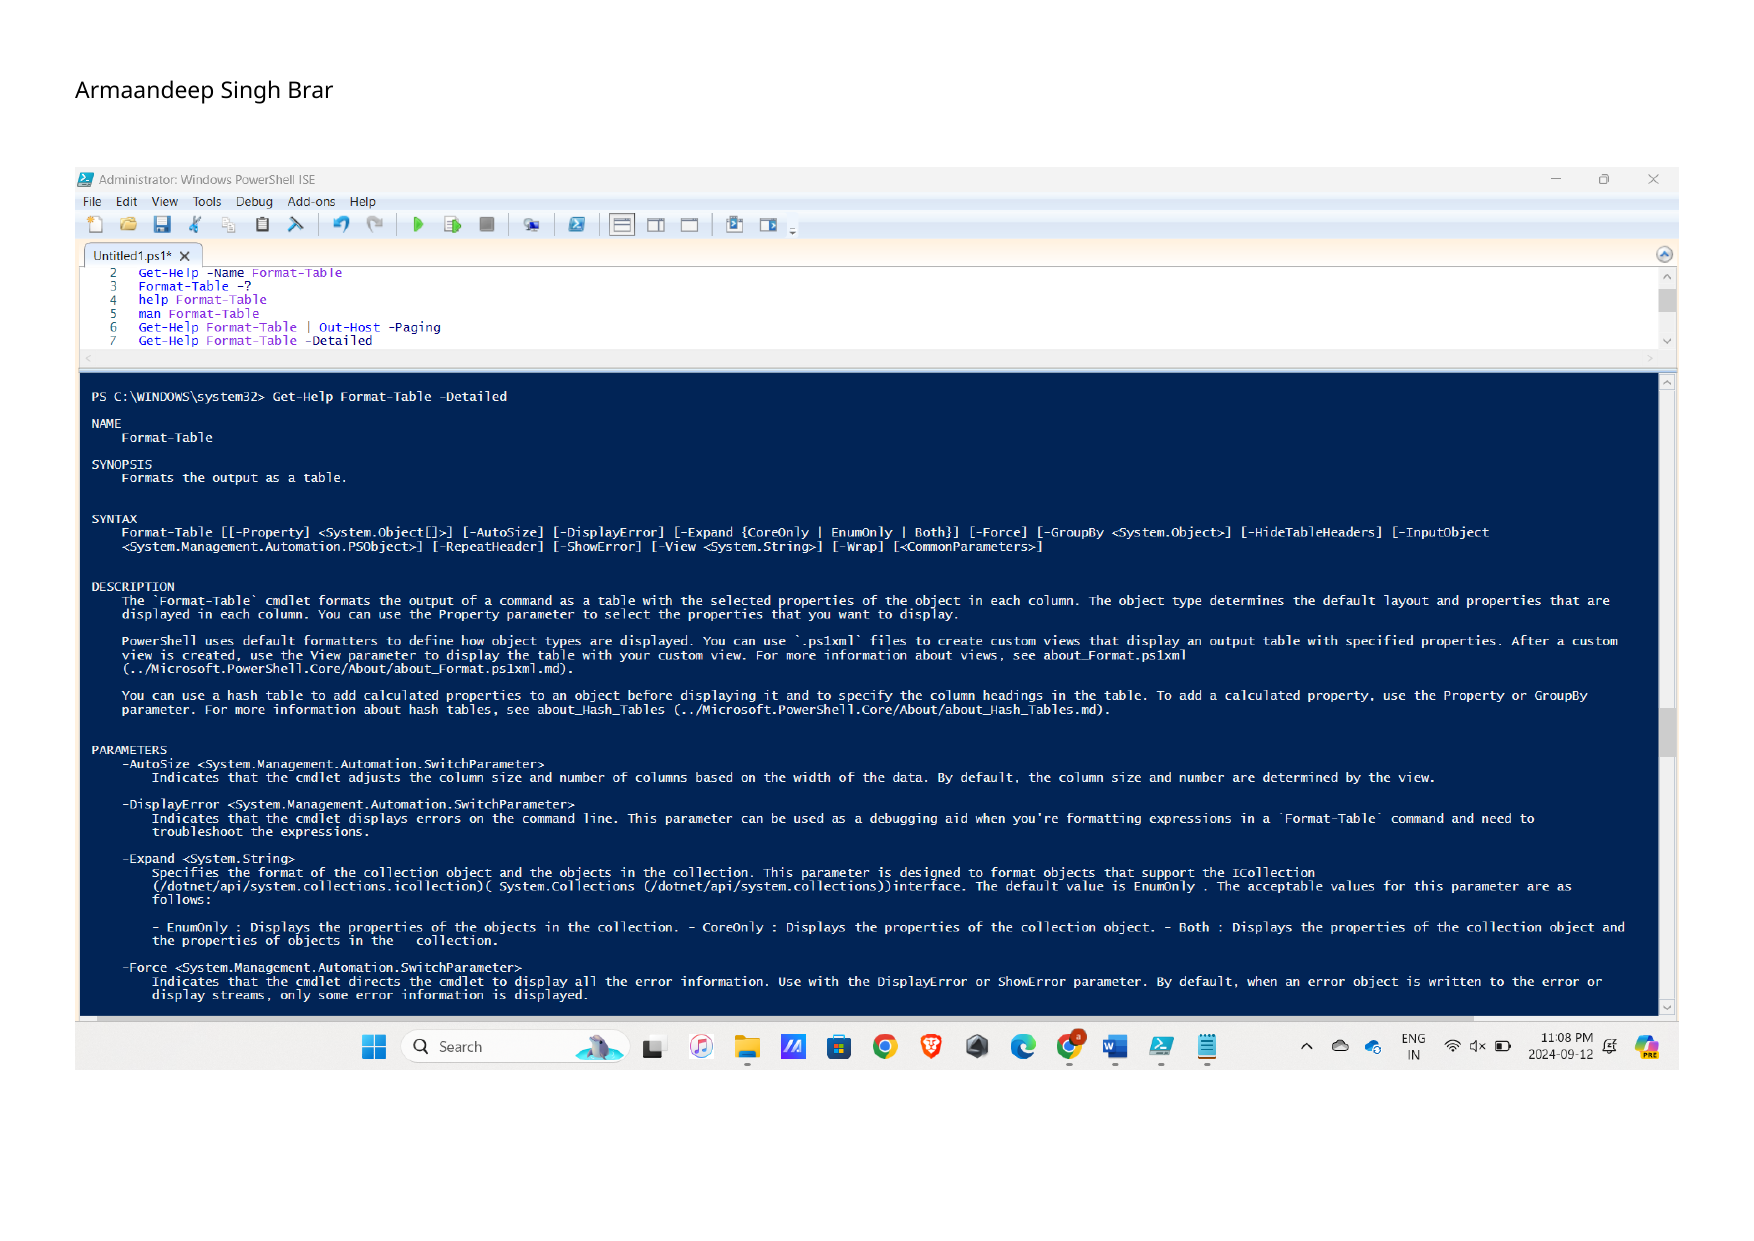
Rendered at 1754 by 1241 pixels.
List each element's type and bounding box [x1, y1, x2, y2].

picture [75, 167, 1679, 1070]
